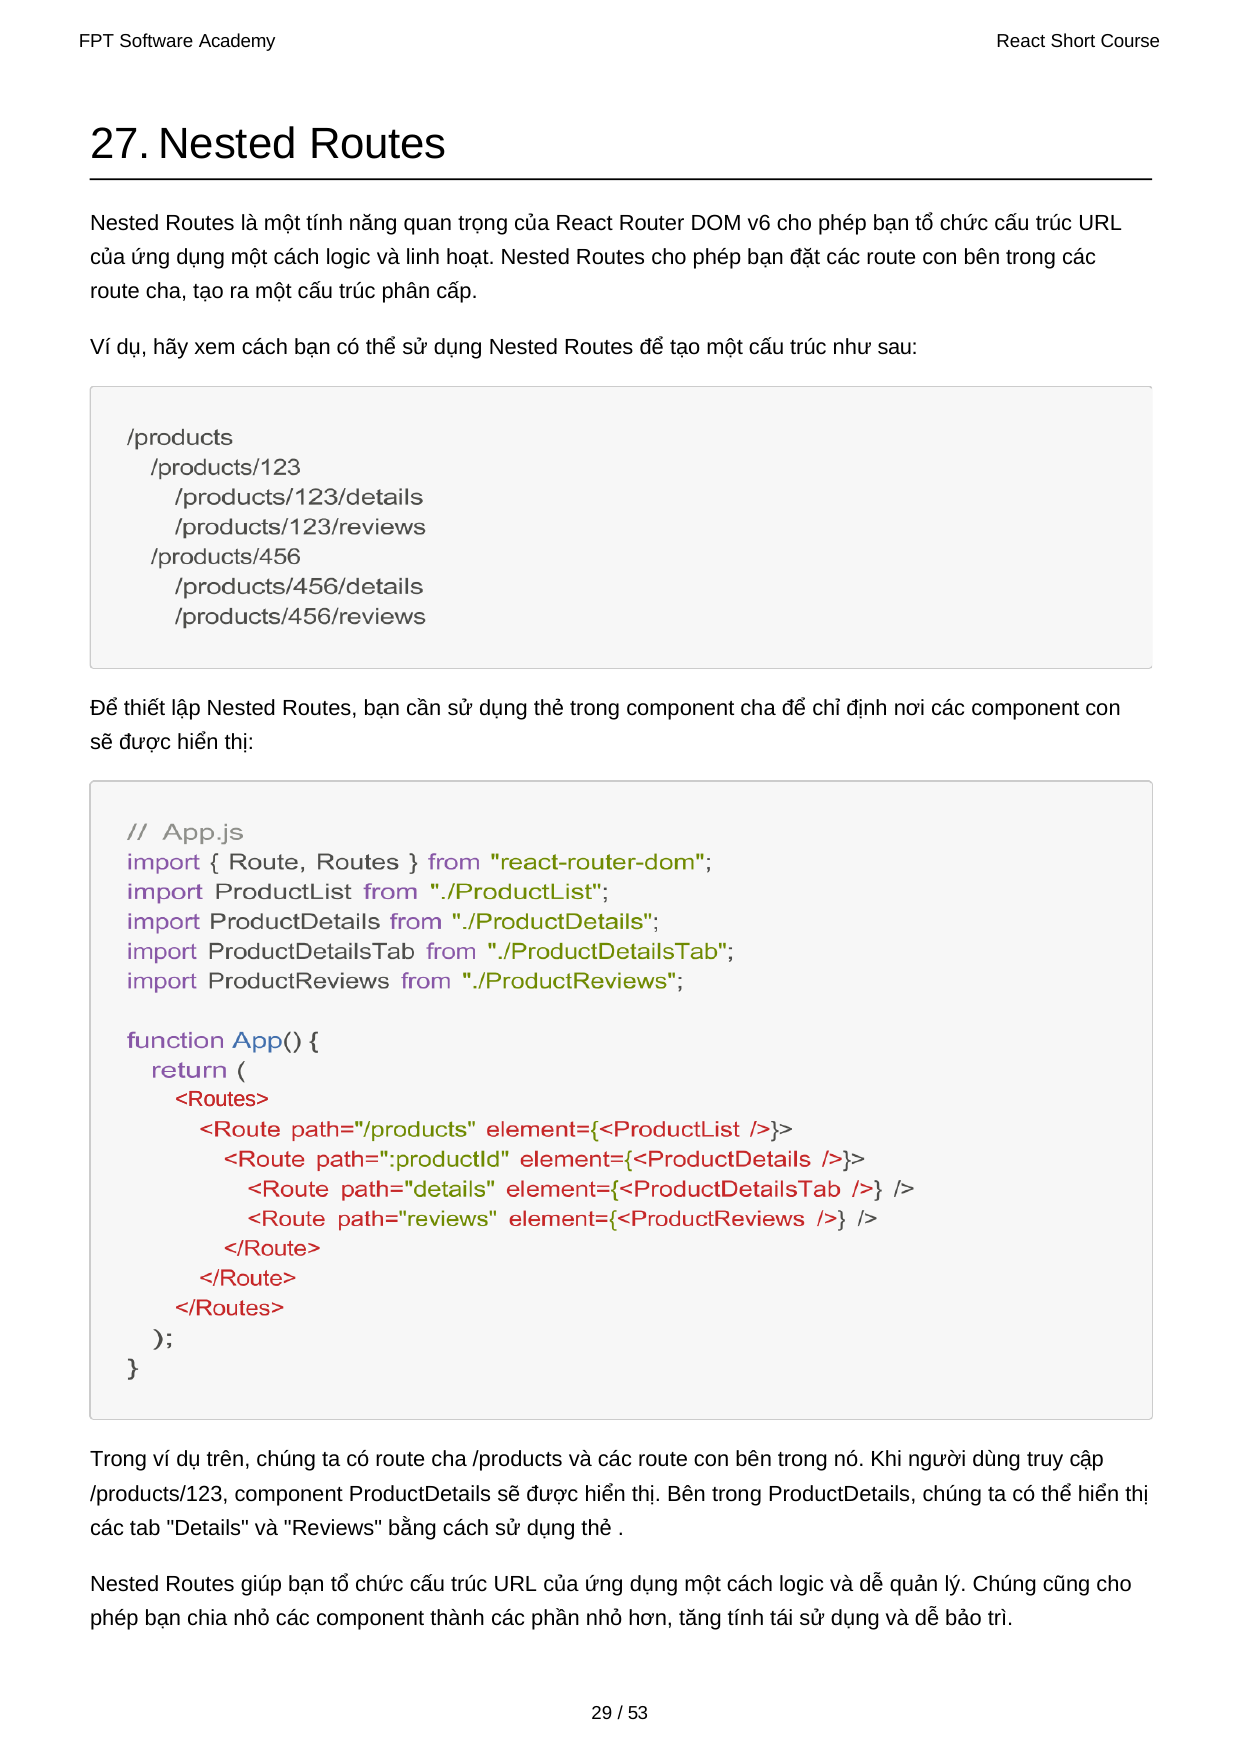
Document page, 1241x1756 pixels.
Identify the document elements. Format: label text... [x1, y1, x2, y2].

text Nested Routes giúp bạn tổ chức cấu trúc URL của ứng dụng một cách logic và dễ quản lý. Chúng cũng cho phép bạn chia nhỏ các component thành các phần nhỏ hơn, tăng tính tái sử dụng và dễ bảo trì. [90, 1571, 1148, 1630]
picture [89, 780, 1153, 1420]
text /products/123, component ProductDetails sẽ được hiển thị. Bên trong ProductDetails, chúng ta có thể hiển thị các tab "Details" và "Reviews" bằng cách sử dụng thẻ . [90, 1481, 1148, 1540]
picture [89, 386, 1153, 669]
text Để thiết lập Nested Routes, bạn cần sử dụng thẻ trong component cha để chỉ định nơi các component con sẽ được hiển thị: [90, 695, 1148, 754]
text Trong ví dụ trên, chúng ta có route cha /products và các route con bên trong nó. Khi người dùng truy cập [90, 1446, 1165, 1471]
text Ví dụ, hãy xem cách bạn có thể sử dụng Nested Routes để tạo một cấu trúc như sau: [90, 334, 1165, 359]
text Nested Routes là một tính năng quan trọng của React Router DOM v6 cho phép bạn tổ chức cấu trúc URL của ứng dụng một cách logic và linh hoạt. Nested Routes cho phép bạn đặt các route con bên trong các route cha, tạo ra một cấu trúc phân cấp. [90, 210, 1148, 303]
subtitle Nested Routes [90, 117, 1165, 167]
